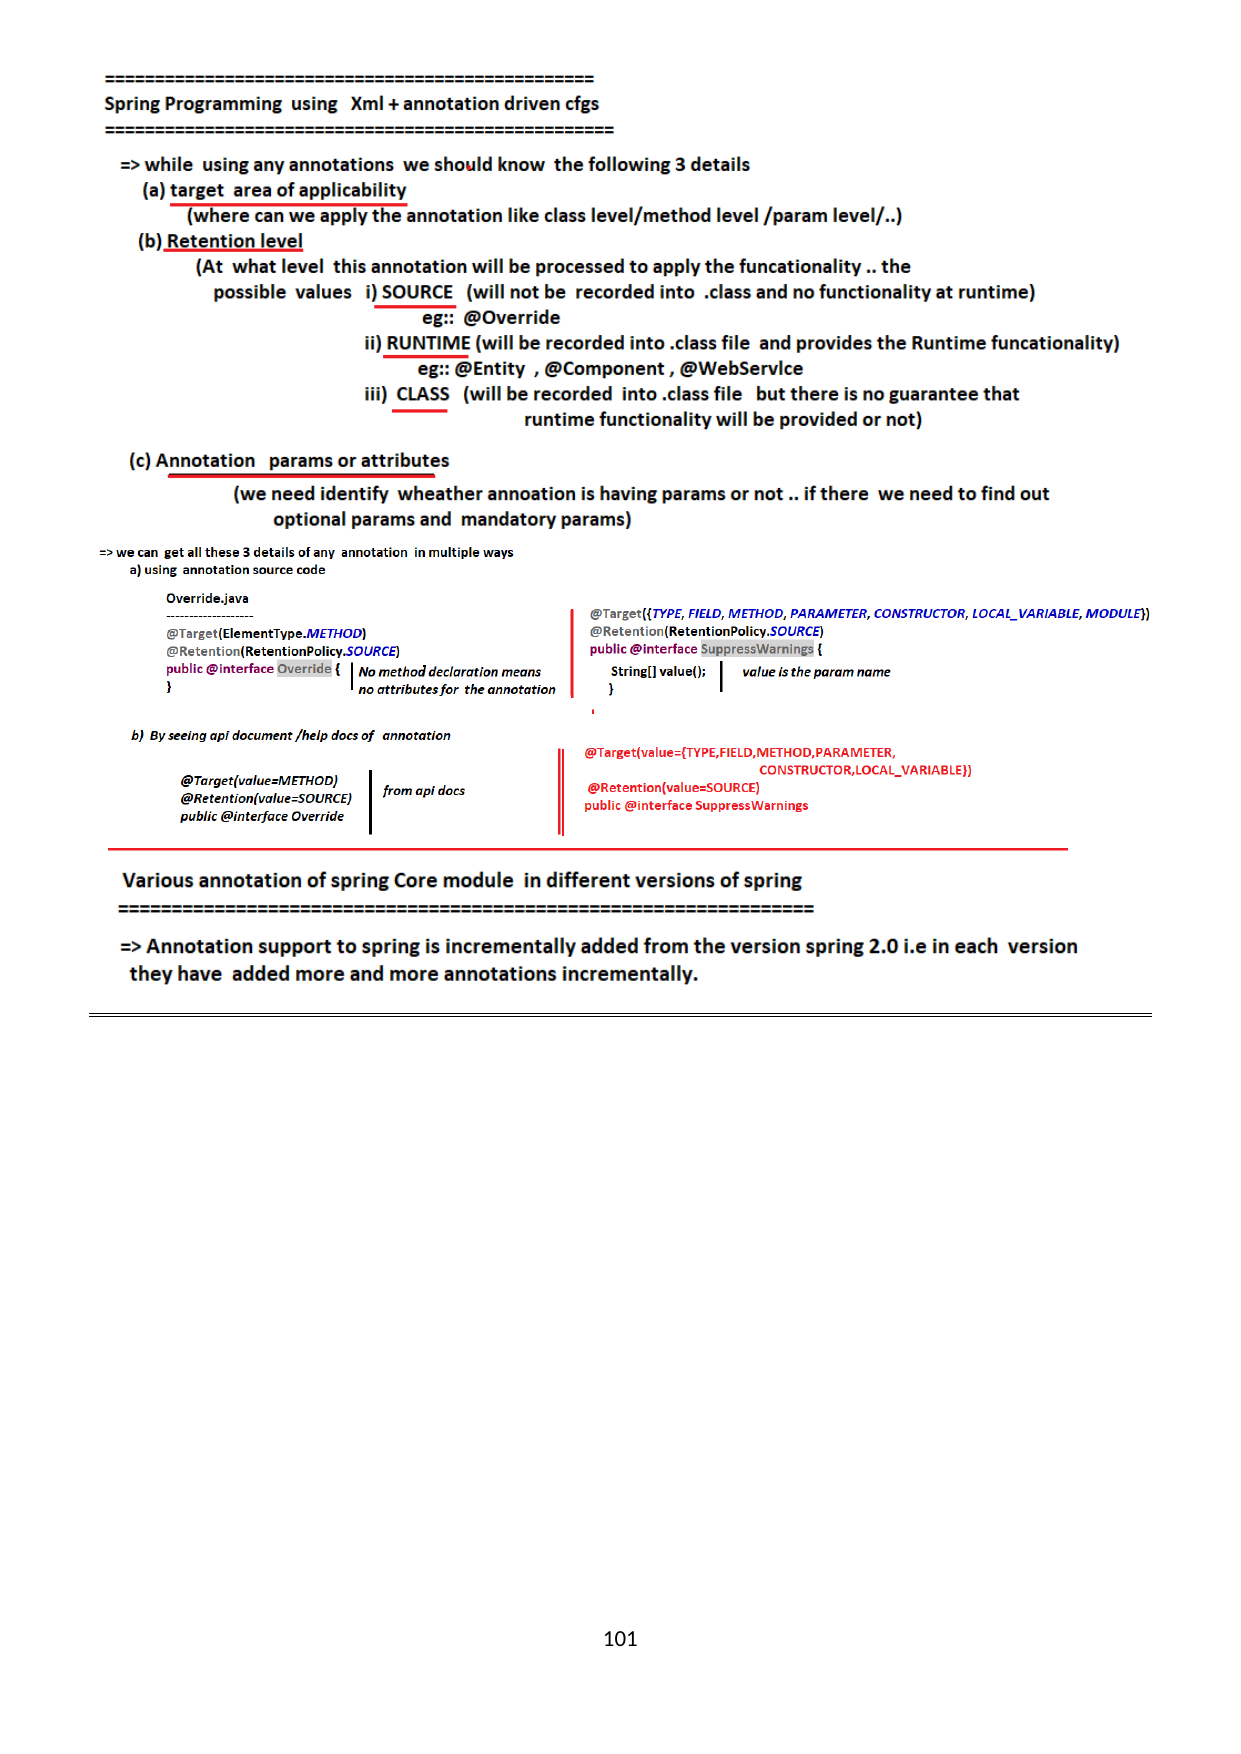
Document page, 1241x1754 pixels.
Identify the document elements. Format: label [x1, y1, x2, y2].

picture [88, 59, 1152, 539]
picture [88, 856, 1152, 1018]
picture [88, 541, 1152, 854]
